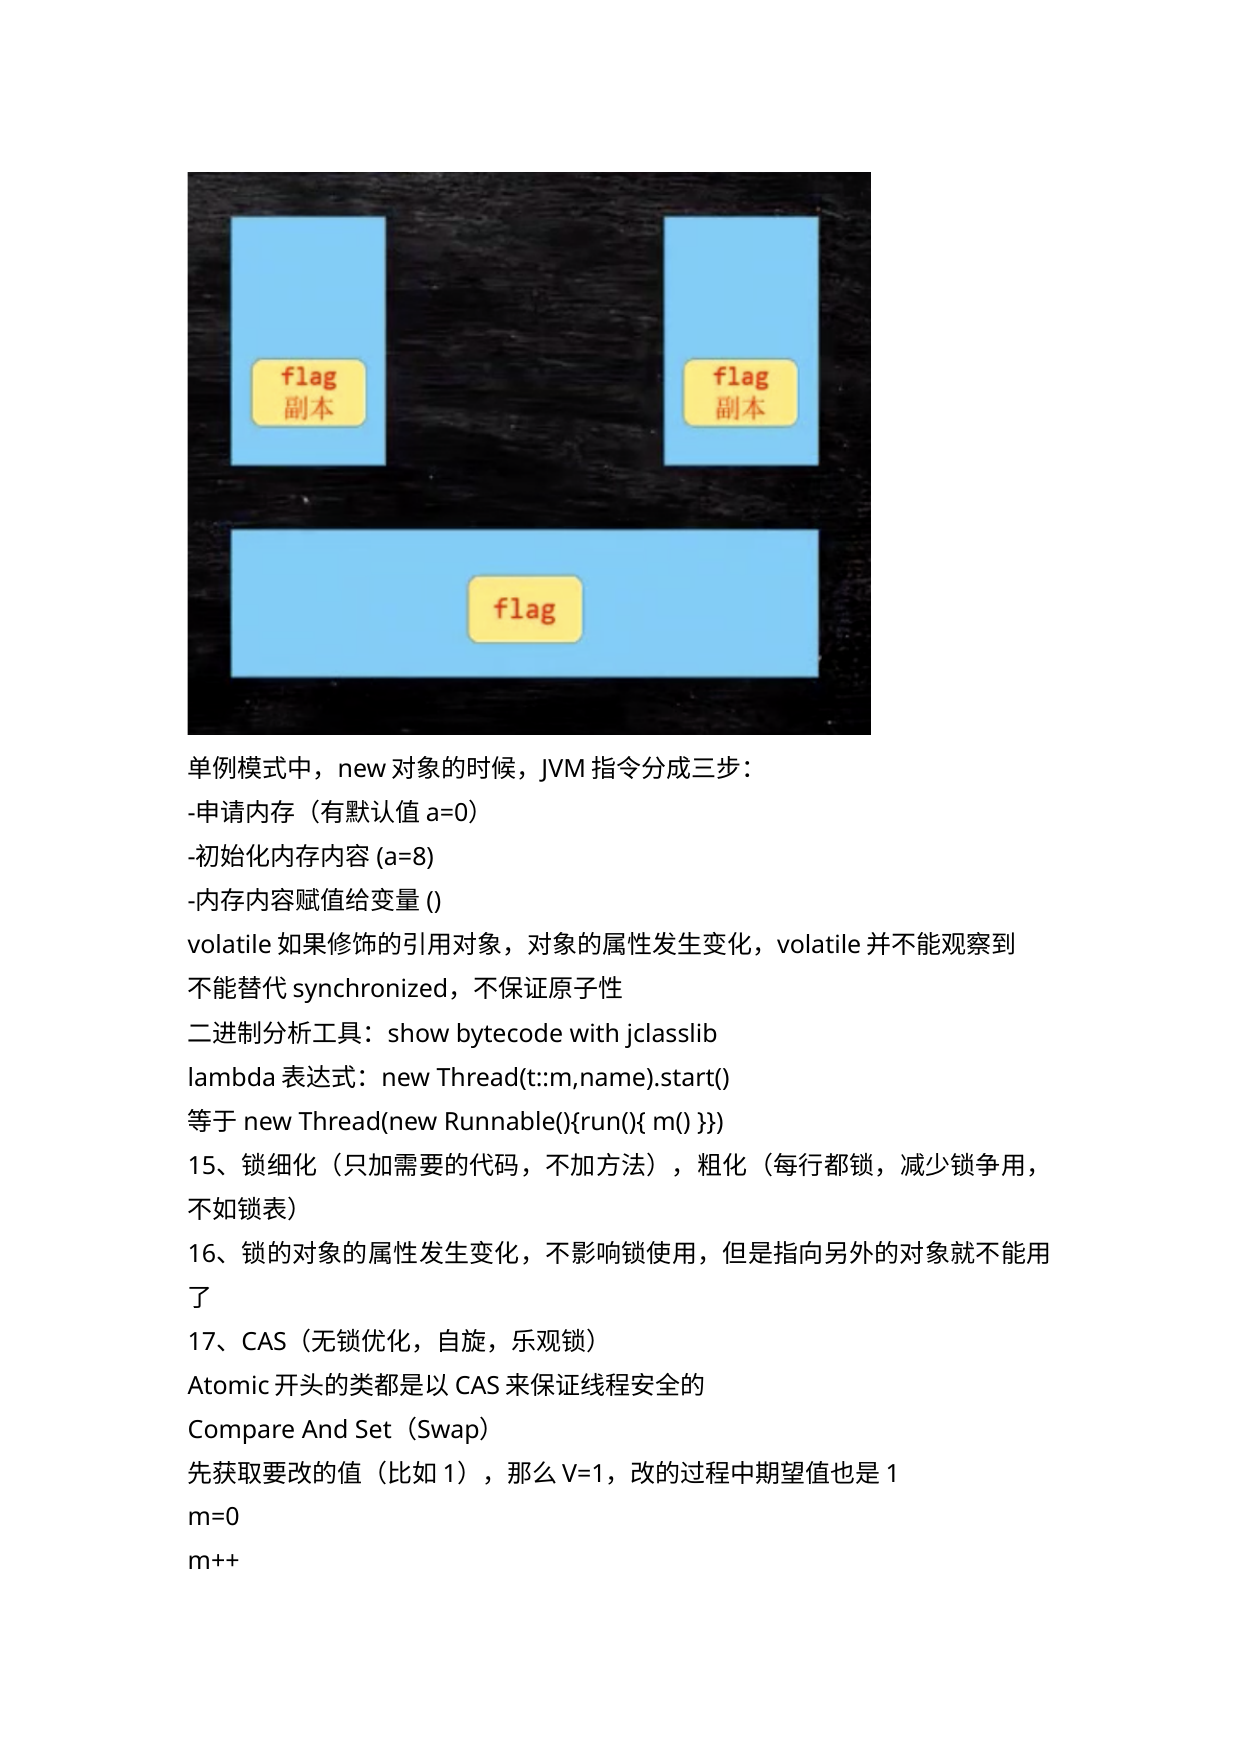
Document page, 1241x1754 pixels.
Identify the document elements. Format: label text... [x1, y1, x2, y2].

text 16、锁的对象的属性发生变化，不影响锁使用，但是指向另外的对象就不能用了 [187, 1229, 1053, 1318]
text 先获取要改的值（比如1），那么V=1，改的过程中期望值也是1 [187, 1450, 1053, 1494]
text 不能替代synchronized，不保证原子性 [187, 965, 1053, 1009]
text m++ [187, 1538, 1053, 1582]
text 17、CAS（无锁优化，自旋，乐观锁） [187, 1318, 1053, 1362]
text 二进制分析工具：show bytecode with jclasslib [187, 1009, 1053, 1053]
text volatile如果修饰的引用对象，对象的属性发生变化，volatile并不能观察到 [187, 921, 1053, 965]
text 15、锁细化（只加需要的代码，不加方法），粗化（每行都锁，减少锁争用，不如锁表） [187, 1141, 1053, 1229]
text -内存内容赋值给变量 () [187, 877, 1053, 921]
text m=0 [187, 1494, 1053, 1538]
text Compare And Set（Swap） [187, 1406, 1053, 1450]
text lambda表达式：new Thread(t::m,name).start() [187, 1053, 1053, 1097]
text Atomic开头的类都是以CAS来保证线程安全的 [187, 1362, 1053, 1406]
text 等于 new Thread(new Runnable(){run(){ m() }}) [187, 1097, 1053, 1141]
picture [187, 172, 871, 735]
text -申请内存（有默认值a=0） [187, 789, 1053, 833]
text 单例模式中，new对象的时候，JVM指令分成三步： [187, 745, 1053, 789]
text -初始化内存内容 (a=8) [187, 833, 1053, 877]
